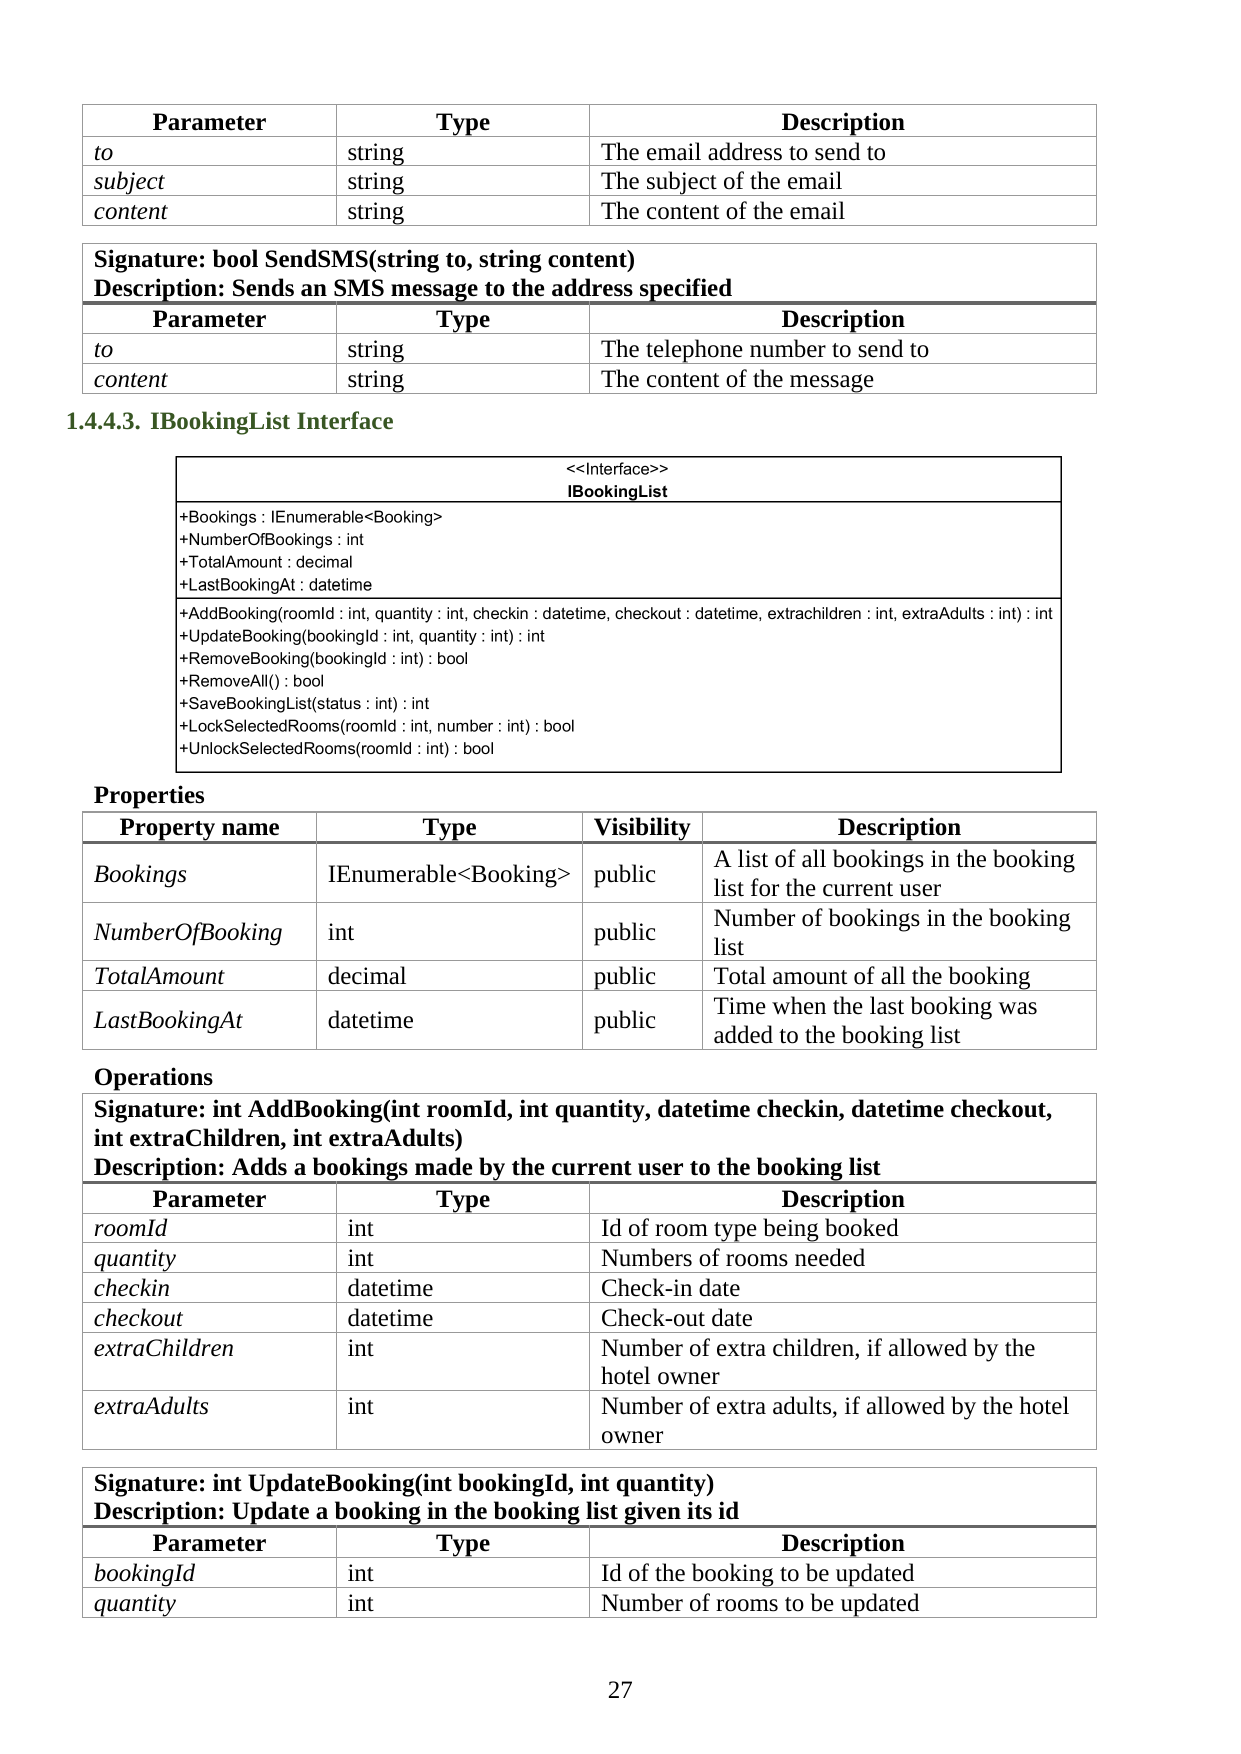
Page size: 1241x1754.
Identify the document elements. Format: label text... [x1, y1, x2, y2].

table_cell int [317, 903, 582, 960]
picture [173, 449, 1067, 778]
table_cell string [337, 166, 589, 195]
table_cell Description [590, 105, 1096, 136]
table_cell The content of the email [590, 196, 1096, 225]
table_header Type [317, 813, 582, 841]
table_cell Id of room type being booked [590, 1214, 1096, 1242]
table_cell string [337, 196, 589, 225]
table_cell The telephone number to send to [590, 334, 1096, 363]
table_cell public [583, 991, 702, 1049]
table_cell quantity [83, 1243, 336, 1272]
subtitle IBookingList Interface [141, 406, 1146, 435]
table_header Property name [83, 813, 316, 841]
text Properties [94, 780, 1146, 809]
table_cell int [337, 1243, 589, 1272]
table_cell Number of bookings in the booking list [703, 903, 1096, 960]
table_cell Parameter [83, 1184, 336, 1212]
table_header Visibility [583, 813, 702, 841]
table_cell TotalAmount [83, 961, 316, 990]
table_cell to [83, 137, 336, 165]
table_cell int [337, 1391, 589, 1449]
table_cell string [337, 137, 589, 165]
table_cell Description [590, 1184, 1096, 1212]
table_cell to [83, 334, 336, 363]
table_cell NumberOfBooking [83, 903, 316, 960]
table_header Signature: int AddBooking(int roomId, int quantity, datetime checkin, datetime checkout, int extraChildren, int extraAdults) Description: Adds a bookings made by the current user to the booking list [83, 1094, 1096, 1181]
table_cell Bookings [83, 844, 316, 902]
table_cell public [583, 961, 702, 990]
table_header Signature: bool SendSMS(string to, string content) Description: Sends an SMS message to the address specified [83, 244, 1096, 301]
table_cell Number of extra adults, if allowed by the hotel owner [590, 1391, 1096, 1449]
table_cell content [83, 196, 336, 225]
table_header Signature: int UpdateBooking(int bookingId, int quantity) Description: Update a booking in the booking list given its id [83, 1468, 1096, 1525]
table_cell string [337, 364, 589, 393]
table_cell Id of the booking to be updated [590, 1558, 1096, 1587]
table_cell Total amount of all the booking [703, 961, 1096, 990]
text Operations [94, 1062, 1146, 1091]
table_cell int [337, 1558, 589, 1587]
table_cell Description [590, 305, 1096, 333]
table_header Description [703, 813, 1096, 841]
table_cell string [337, 334, 589, 363]
table_cell Parameter [83, 305, 336, 333]
table_cell A list of all bookings in the booking list for the current user [703, 844, 1096, 902]
table_cell quantity [83, 1588, 336, 1617]
table_cell public [583, 844, 702, 902]
table_cell IEnumerable<Booking> [317, 844, 582, 902]
table_cell Type [337, 305, 589, 333]
table_cell The content of the message [590, 364, 1096, 393]
table_cell Numbers of rooms needed [590, 1243, 1096, 1272]
table_cell int [337, 1588, 589, 1617]
table_cell The subject of the email [590, 166, 1096, 195]
table_cell Type [337, 1184, 589, 1212]
table_cell decimal [317, 961, 582, 990]
table_cell checkout [83, 1303, 336, 1332]
table_cell Parameter [83, 105, 336, 136]
table_cell extraAdults [83, 1391, 336, 1449]
table_cell bookingId [83, 1558, 336, 1587]
table_cell datetime [337, 1273, 589, 1302]
table_cell Description [590, 1528, 1096, 1557]
table_cell int [337, 1333, 589, 1390]
table_cell Number of rooms to be updated [590, 1588, 1096, 1617]
table_cell extraChildren [83, 1333, 336, 1390]
table_cell Type [337, 1528, 589, 1557]
table_cell Time when the last booking was added to the booking list [703, 991, 1096, 1049]
table_cell public [583, 903, 702, 960]
table_cell LastBookingAt [83, 991, 316, 1049]
table_cell datetime [337, 1303, 589, 1332]
table_cell datetime [317, 991, 582, 1049]
table_cell subject [83, 166, 336, 195]
table_cell Check-out date [590, 1303, 1096, 1332]
table_cell checkin [83, 1273, 336, 1302]
table_cell Type [337, 105, 589, 136]
table_cell The email address to send to [590, 137, 1096, 165]
table_cell int [337, 1214, 589, 1242]
table_cell Parameter [83, 1528, 336, 1557]
table_cell roomId [83, 1214, 336, 1242]
table_cell Number of extra children, if allowed by the hotel owner [590, 1333, 1096, 1390]
table_cell content [83, 364, 336, 393]
table_cell Check-in date [590, 1273, 1096, 1302]
